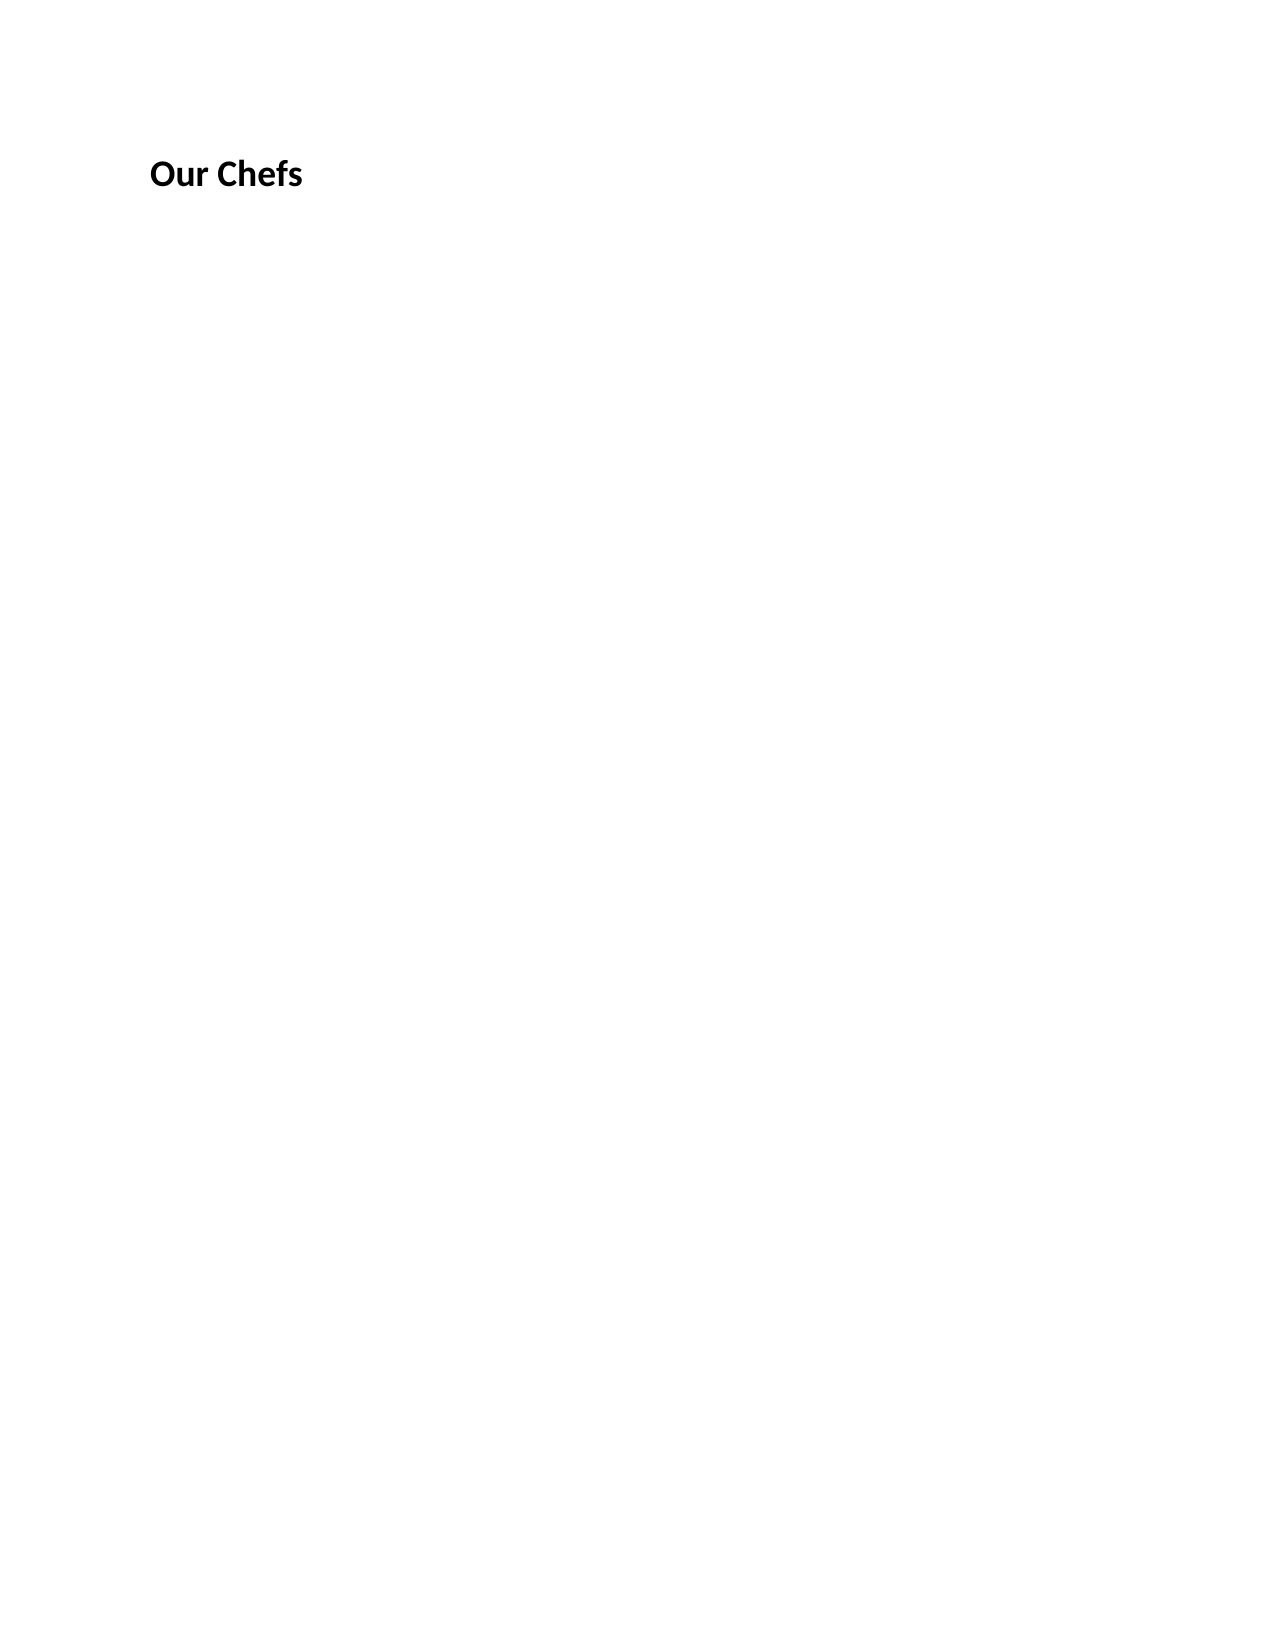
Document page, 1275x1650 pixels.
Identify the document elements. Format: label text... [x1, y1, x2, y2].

text Our Chefs [150, 150, 1125, 196]
